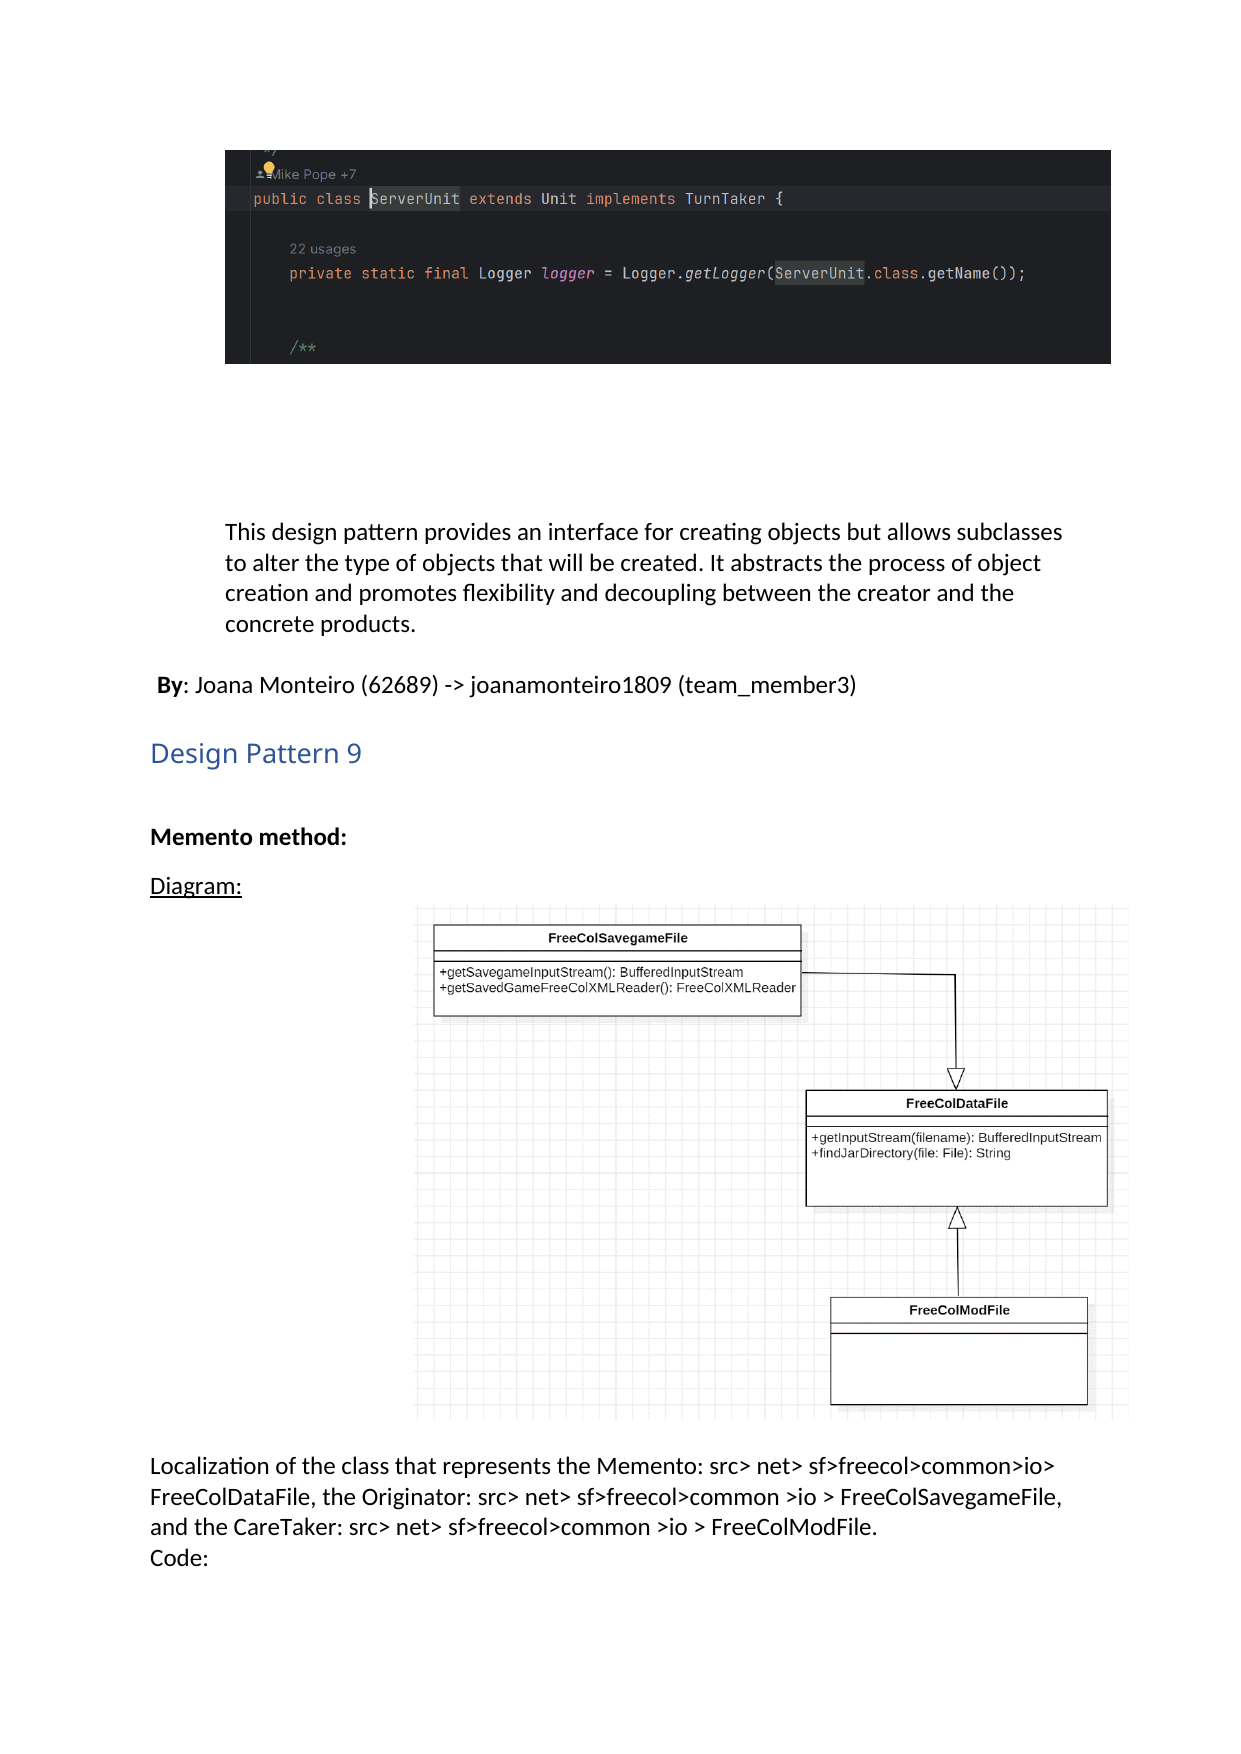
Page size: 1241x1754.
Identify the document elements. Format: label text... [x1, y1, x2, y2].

text Localization of the class that represents the Memento: src> net> sf>freecol>common>io> FreeColDataFile, the Originator: src> net> sf>freecol>common >io > FreeColSavegameFile, and the CareTaker: src> net> sf>freecol>common >io > FreeColModFile. [150, 1450, 1090, 1542]
text Code: [150, 1542, 1090, 1572]
list This design pattern provides an interface for creating objects but allows subclasses to alter the type of objects that will be created. It abstracts the process of object creation and promotes flexibility and decoupling between the creator and the concrete products. [225, 517, 1090, 639]
text Diagram: [150, 870, 1090, 901]
text By: Joana Monteiro (62689) -> joanamonteiro1809 (team_member3) [157, 669, 1090, 700]
picture [225, 150, 1111, 364]
text Memento method: [150, 821, 1090, 851]
subtitle Design Pattern 9 [150, 734, 1090, 771]
